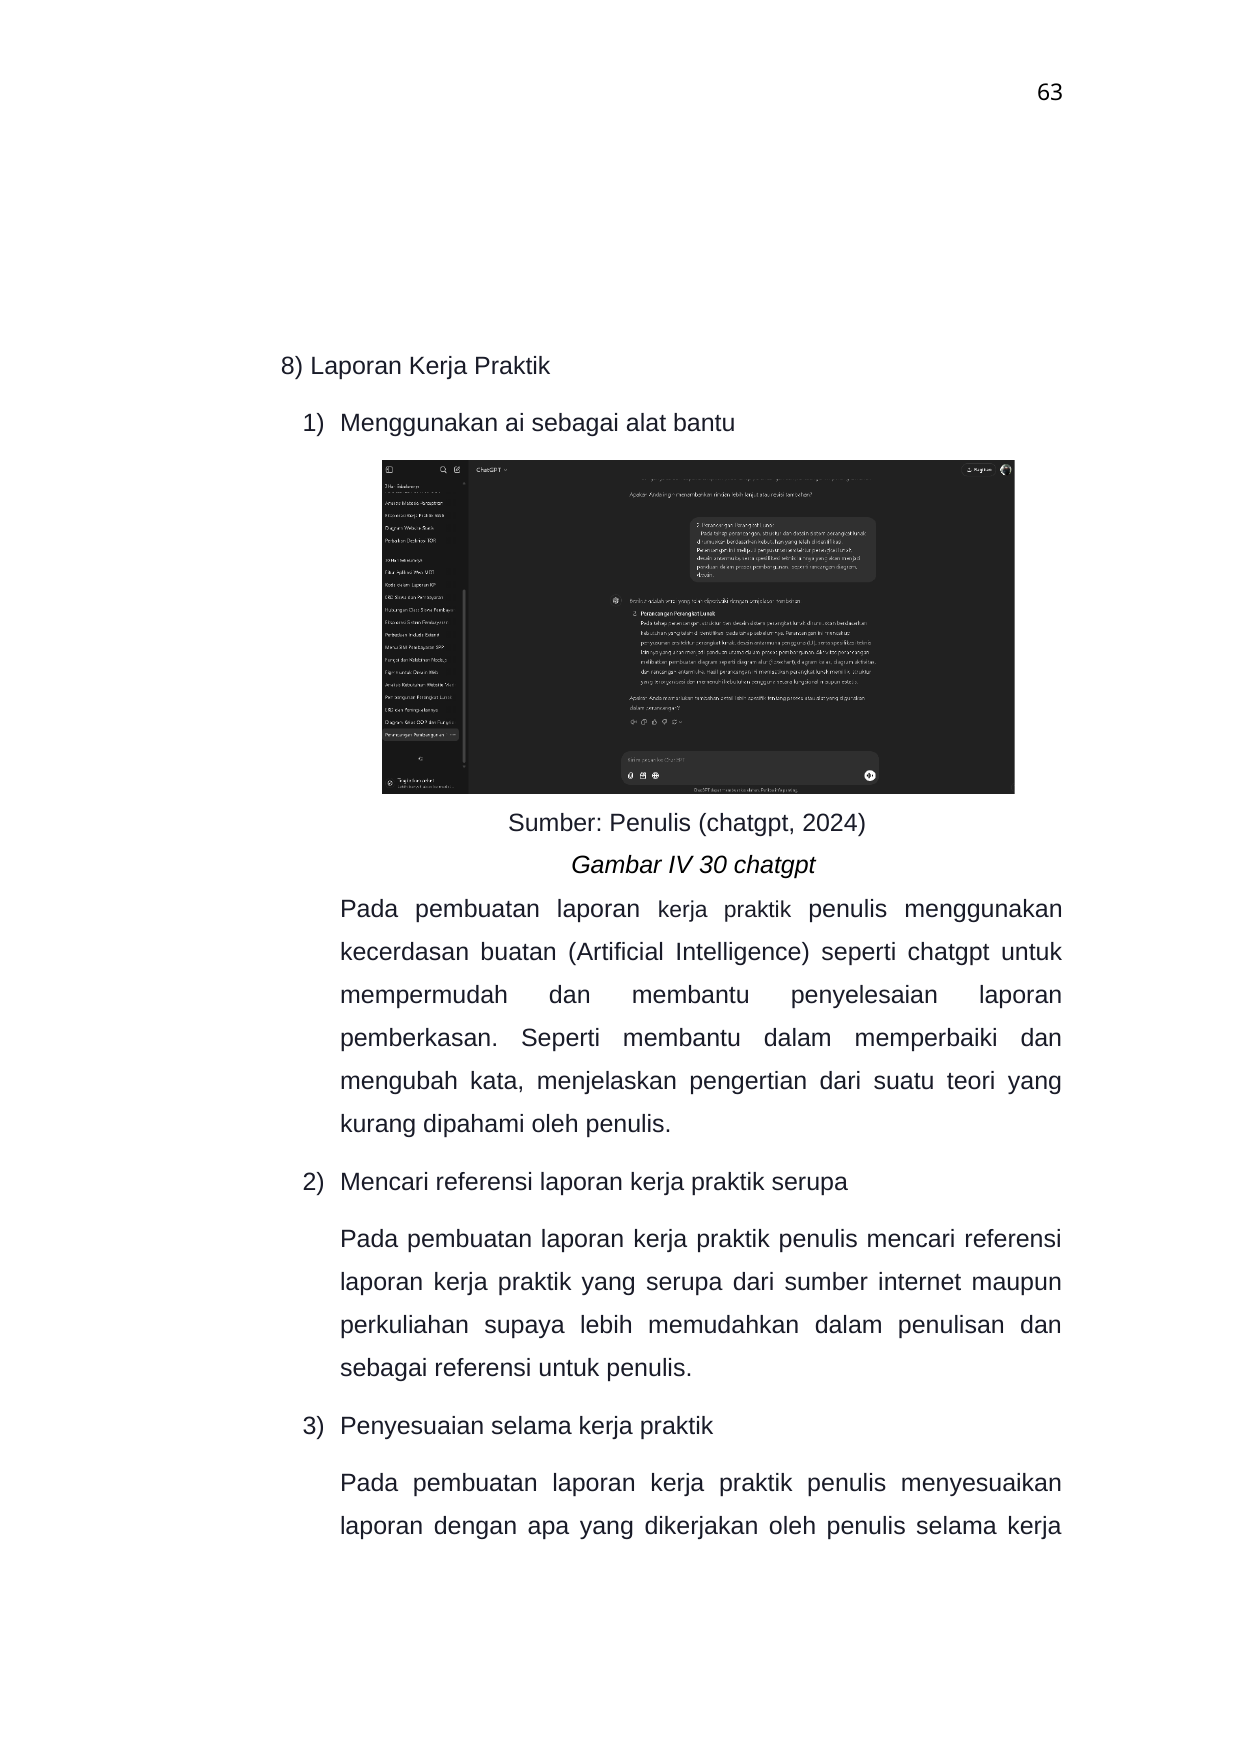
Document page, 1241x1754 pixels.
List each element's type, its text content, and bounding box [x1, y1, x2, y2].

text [340, 1468, 1063, 1540]
text Pada pembuatan laporan kerja praktik penulis menggunakan kecerdasan buatan (Artificial Intelligence) seperti chatgpt untuk mempermudah dan membantu penyelesaian laporan pemberkasan. Seperti membantu dalam memperbaiki dan mengubah kata, menjelaskan pengertian dari suatu teori yang kurang dipahami oleh penulis. [340, 836, 1063, 1138]
list Laporan Kerja Praktik [281, 351, 1050, 379]
list Penyesuaian selama kerja praktik [302, 1411, 1050, 1439]
list Menggunakan ai sebagai alat bantu [302, 408, 1050, 437]
text Pada pembuatan laporan kerja praktik penulis mencari referensi laporan kerja praktik yang serupa dari sumber internet maupun perkuliahan supaya lebih memudahkan dalam penulisan dan sebagai referensi untuk penulis. [340, 1224, 1063, 1382]
picture [382, 460, 1015, 794]
list Mencari referensi laporan kerja praktik serupa [302, 1167, 1050, 1195]
